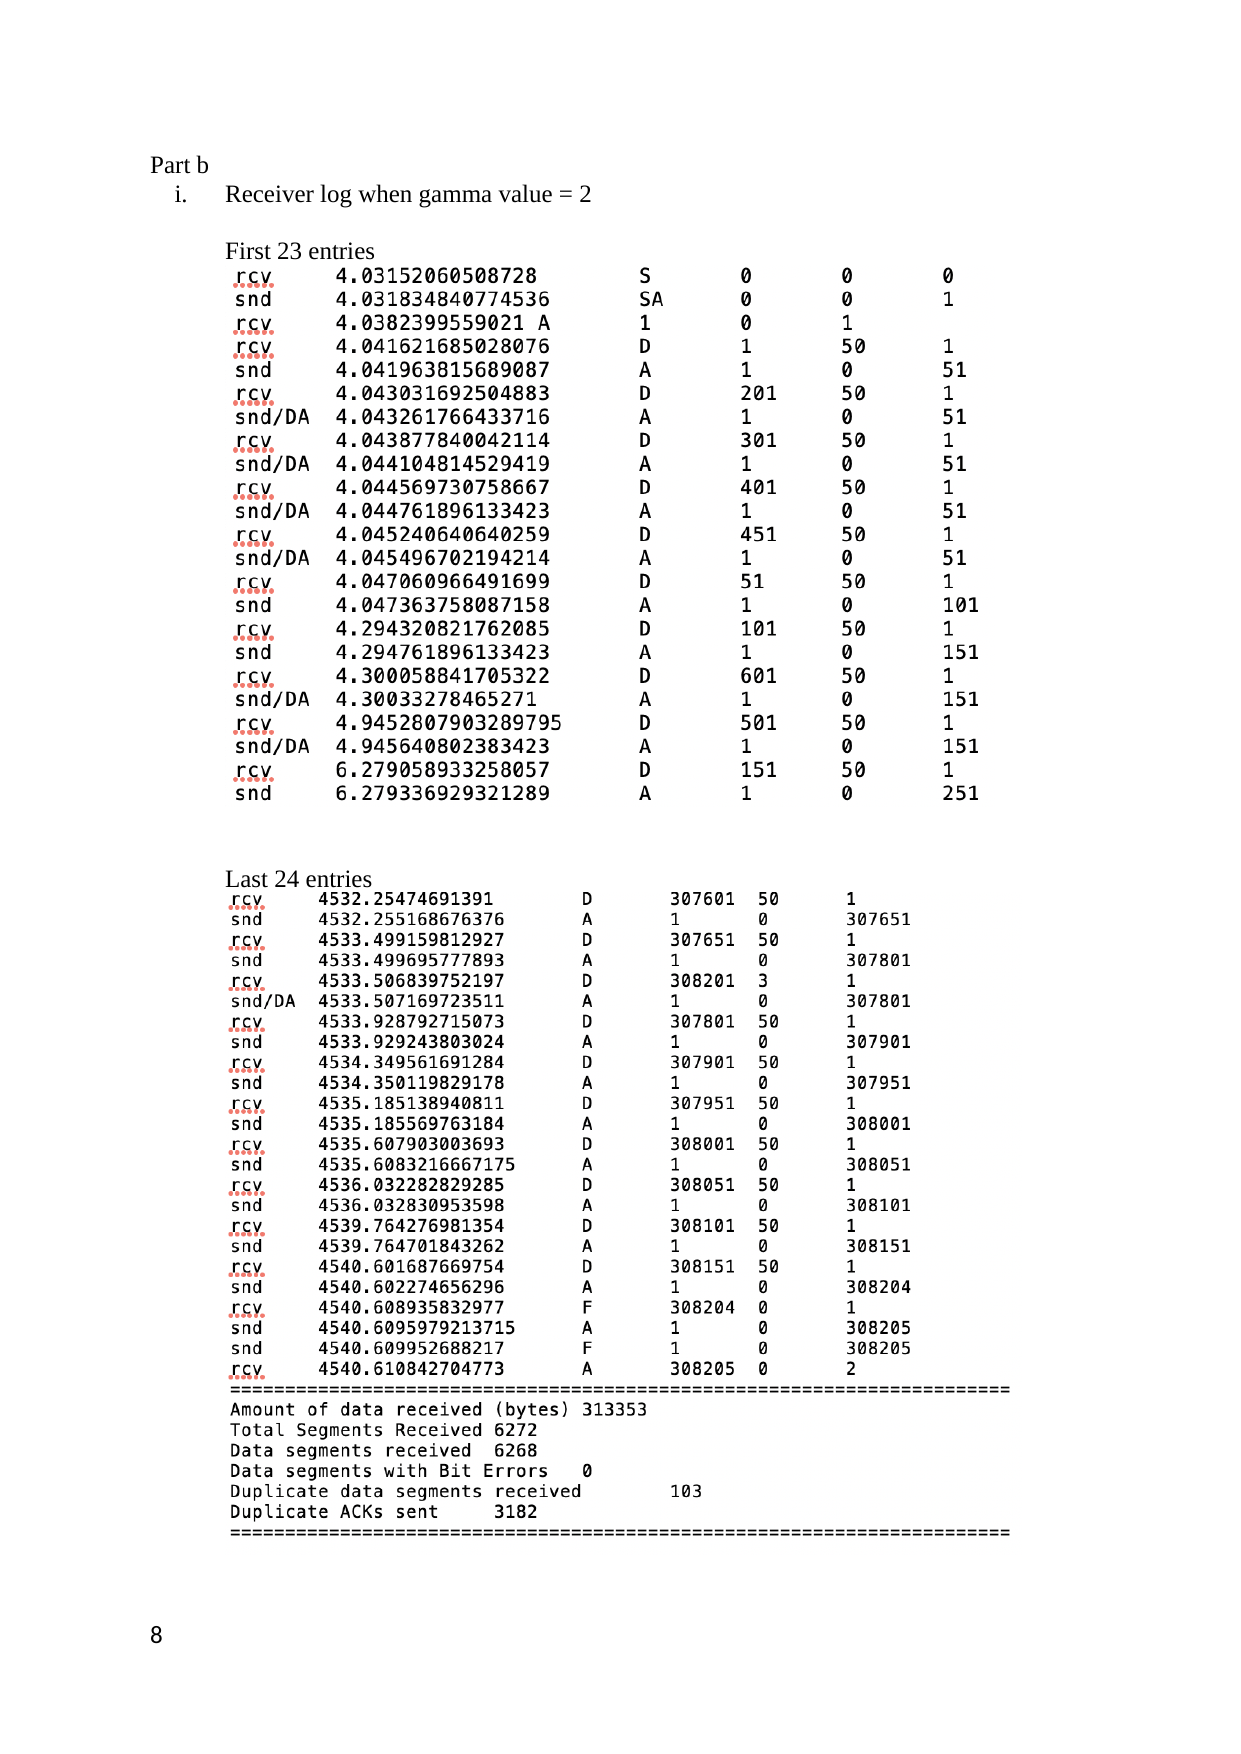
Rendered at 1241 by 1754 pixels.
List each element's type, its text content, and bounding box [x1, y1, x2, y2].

list Last 24 entries [225, 864, 1090, 892]
list Receiver log when gamma value = 2 [187, 179, 1090, 207]
list First 23 entries [225, 236, 1090, 265]
picture [225, 892, 1023, 1555]
text Part b [150, 150, 1090, 179]
picture [225, 265, 996, 807]
